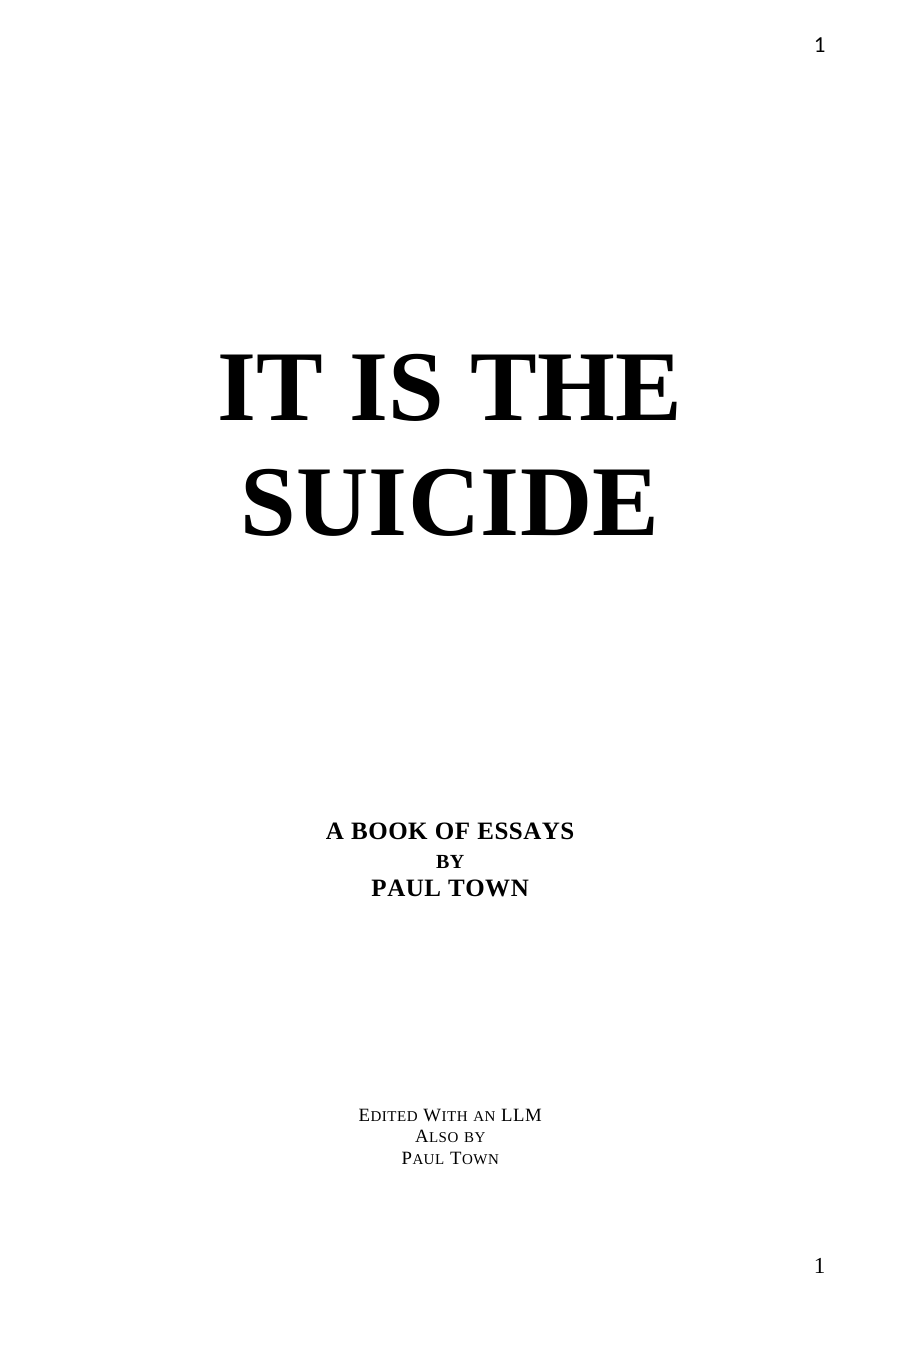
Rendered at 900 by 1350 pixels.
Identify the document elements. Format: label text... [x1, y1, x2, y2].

text Paul Town [75, 1147, 825, 1168]
text Also by [75, 1125, 825, 1147]
text A BOOK OF ESSAYS [75, 816, 825, 845]
text PAUL TOWN [75, 873, 825, 902]
text Edited With an LLM [75, 1103, 825, 1125]
text SUICIDE [75, 442, 825, 557]
text by [75, 845, 825, 873]
text IT IS THE [75, 327, 825, 442]
